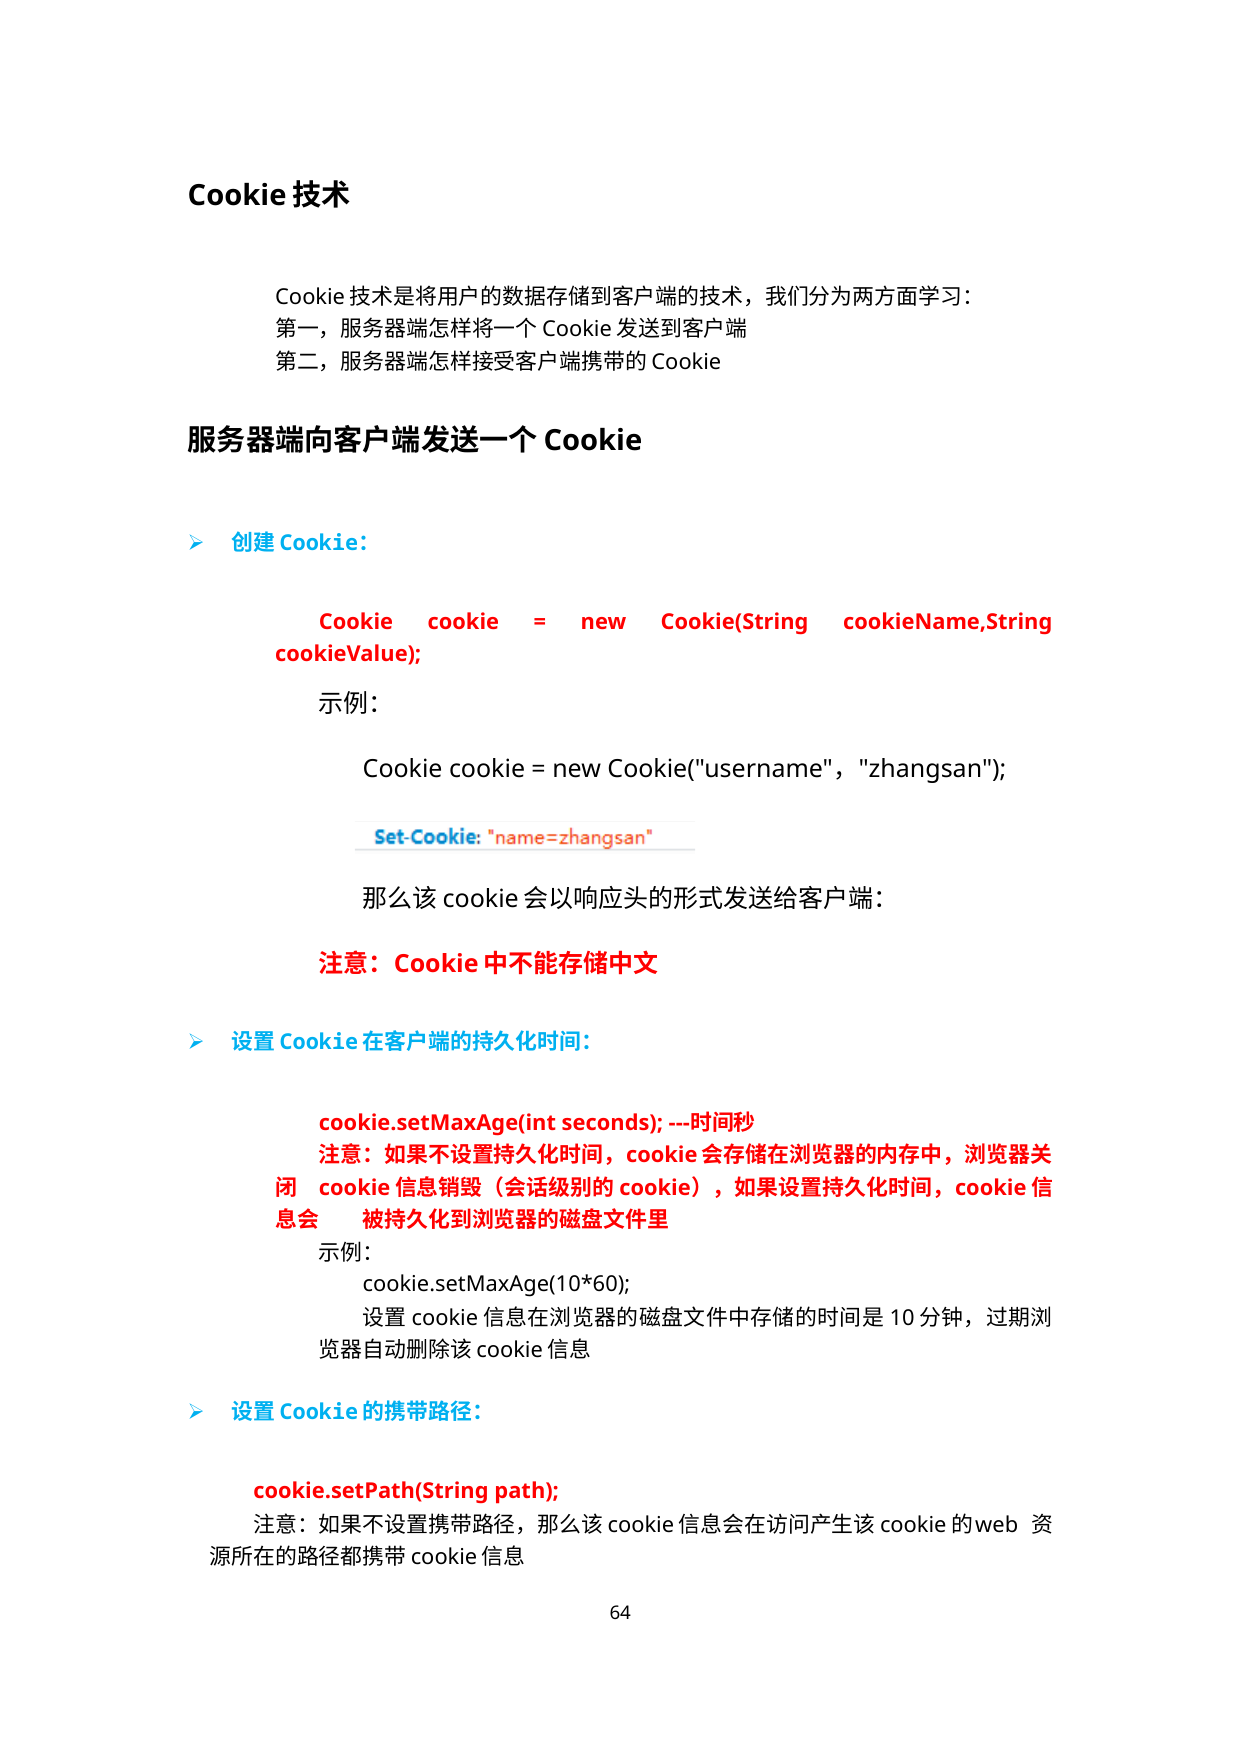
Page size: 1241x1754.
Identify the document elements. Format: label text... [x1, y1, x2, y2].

picture [189, 1404, 202, 1412]
subtitle 服务器端向客户端发送一个Cookie [187, 405, 1053, 470]
text cookie.setPath(String path); [209, 1474, 1053, 1506]
text Cookie cookie = new Cookie("username"，"zhangsan"); [319, 734, 1053, 799]
text 第一，服务器端怎样将一个Cookie发送到客户端 [231, 311, 1053, 344]
text 注意：如果不设置持久化时间，cookie会存储在浏览器的内存中，浏览器关闭 cookie信息销毁（会话级别的cookie），如果设置持久化时间，cookie信息会 被持久化到浏览器的磁盘文件里 [275, 1137, 1053, 1234]
subtitle 设置Cookie在客户端的持久化时间： [187, 1024, 1053, 1056]
picture [189, 535, 202, 543]
text 示例： [275, 1234, 1053, 1267]
picture [189, 1034, 202, 1042]
text 设置cookie信息在浏览器的磁盘文件中存储的时间是10分钟，过期浏览器自动删除该cookie信息 [319, 1299, 1053, 1364]
subtitle 设置Cookie的携带路径： [187, 1393, 1053, 1426]
text 注意：如果不设置携带路径，那么该cookie信息会在访问产生该cookie的 web资源所在的路径都携带cookie信息 [209, 1506, 1053, 1571]
text 注意：Cookie中不能存储中文 [275, 929, 1053, 994]
text 那么该cookie会以响应头的形式发送给客户端： [319, 799, 1053, 929]
subtitle 创建Cookie： [187, 524, 1053, 557]
text Cookie cookie = new Cookie(String cookieName,String cookieValue); [275, 604, 1053, 669]
text cookie.setMaxAge(10*60); [319, 1267, 1053, 1299]
text 第二，服务器端怎样接受客户端携带的Cookie [231, 344, 1053, 376]
text 示例： [275, 669, 1053, 734]
text Cookie技术是将用户的数据存储到客户端的技术，我们分为两方面学习： [231, 279, 1053, 311]
subtitle Cookie技术 [187, 160, 1053, 225]
text cookie.setMaxAge(int seconds); ---时间秒 [275, 1104, 1053, 1137]
picture [354, 821, 696, 854]
